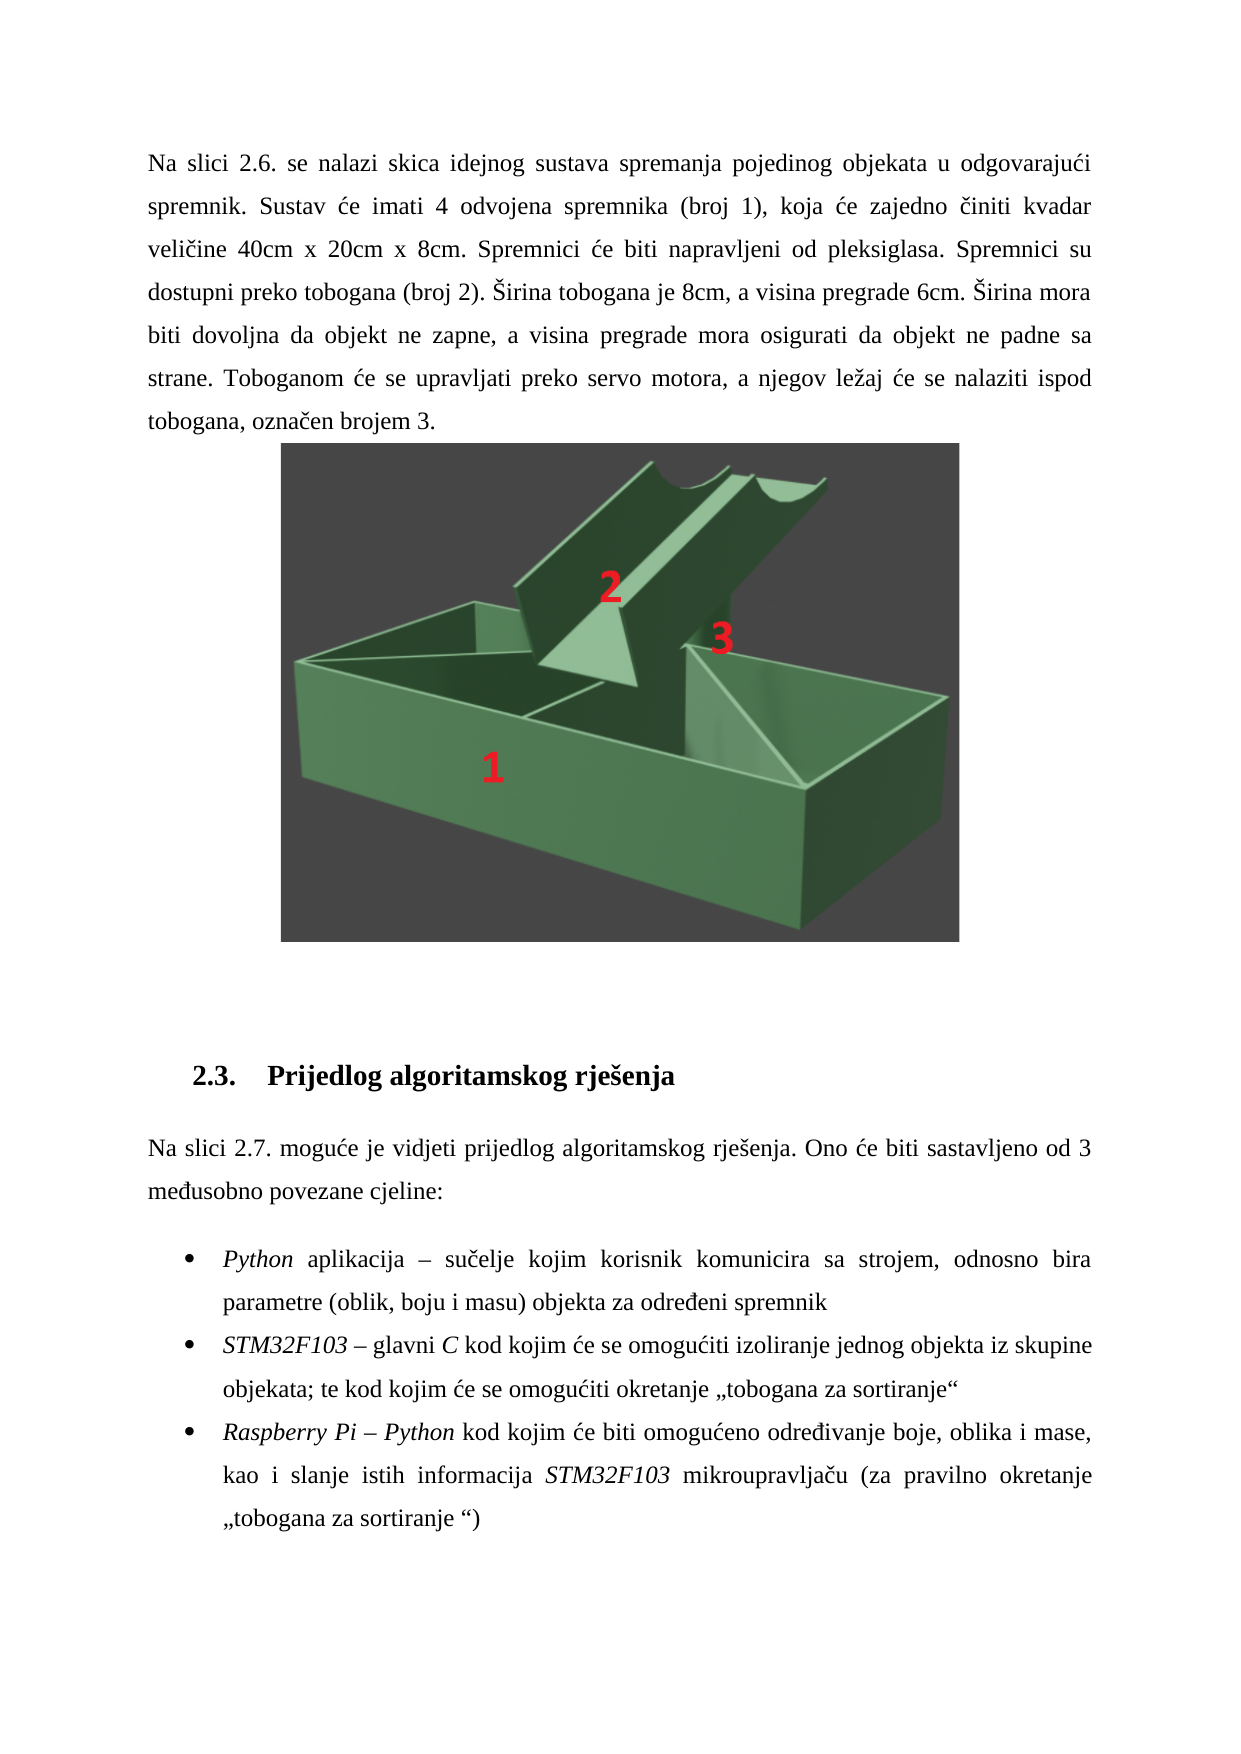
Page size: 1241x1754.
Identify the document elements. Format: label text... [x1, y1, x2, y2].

text Na slici 2.7. moguće je vidjeti prijedlog algoritamskog rješenja. Ono će biti sastavljeno od 3 međusobno povezane cjeline: [148, 1133, 1093, 1205]
list Raspberry Pi – Python kod kojim će biti omogućeno određivanje boje, oblika i mase, kao i slanje istih informacija STM32F103 mikroupravljaču (za pravilno okretanje „tobogana za sortiranje “) [185, 1417, 1093, 1532]
picture [280, 443, 960, 942]
text Na slici 2.6. se nalazi skica idejnog sustava spremanja pojedinog objekata u odgovarajući spremnik. Sustav će imati 4 odvojena spremnika (broj 1), koja će zajedno činiti kvadar veličine 40cm x 20cm x 8cm. Spremnici će biti napravljeni od pleksiglasa. Spremnici su dostupni preko tobogana (broj 2). Širina tobogana je 8cm, a visina pregrade 6cm. Širina mora biti dovoljna da objekt ne zapne, a visina pregrade mora osigurati da objekt ne padne sa strane. Toboganom će se upravljati preko servo motora, a njegov ležaj će se nalaziti ispod tobogana, označen brojem 3. [148, 148, 1093, 435]
list STM32F103 – glavni C kod kojim će se omogućiti izoliranje jednog objekta iz skupine objekata; te kod kojim će se omogućiti okretanje „tobogana za sortiranje“ [185, 1331, 1093, 1402]
list Python aplikacija – sučelje kojim korisnik komunicira sa strojem, odnosno bira parametre (oblik, boju i masu) objekta za određeni spremnik [185, 1244, 1093, 1316]
